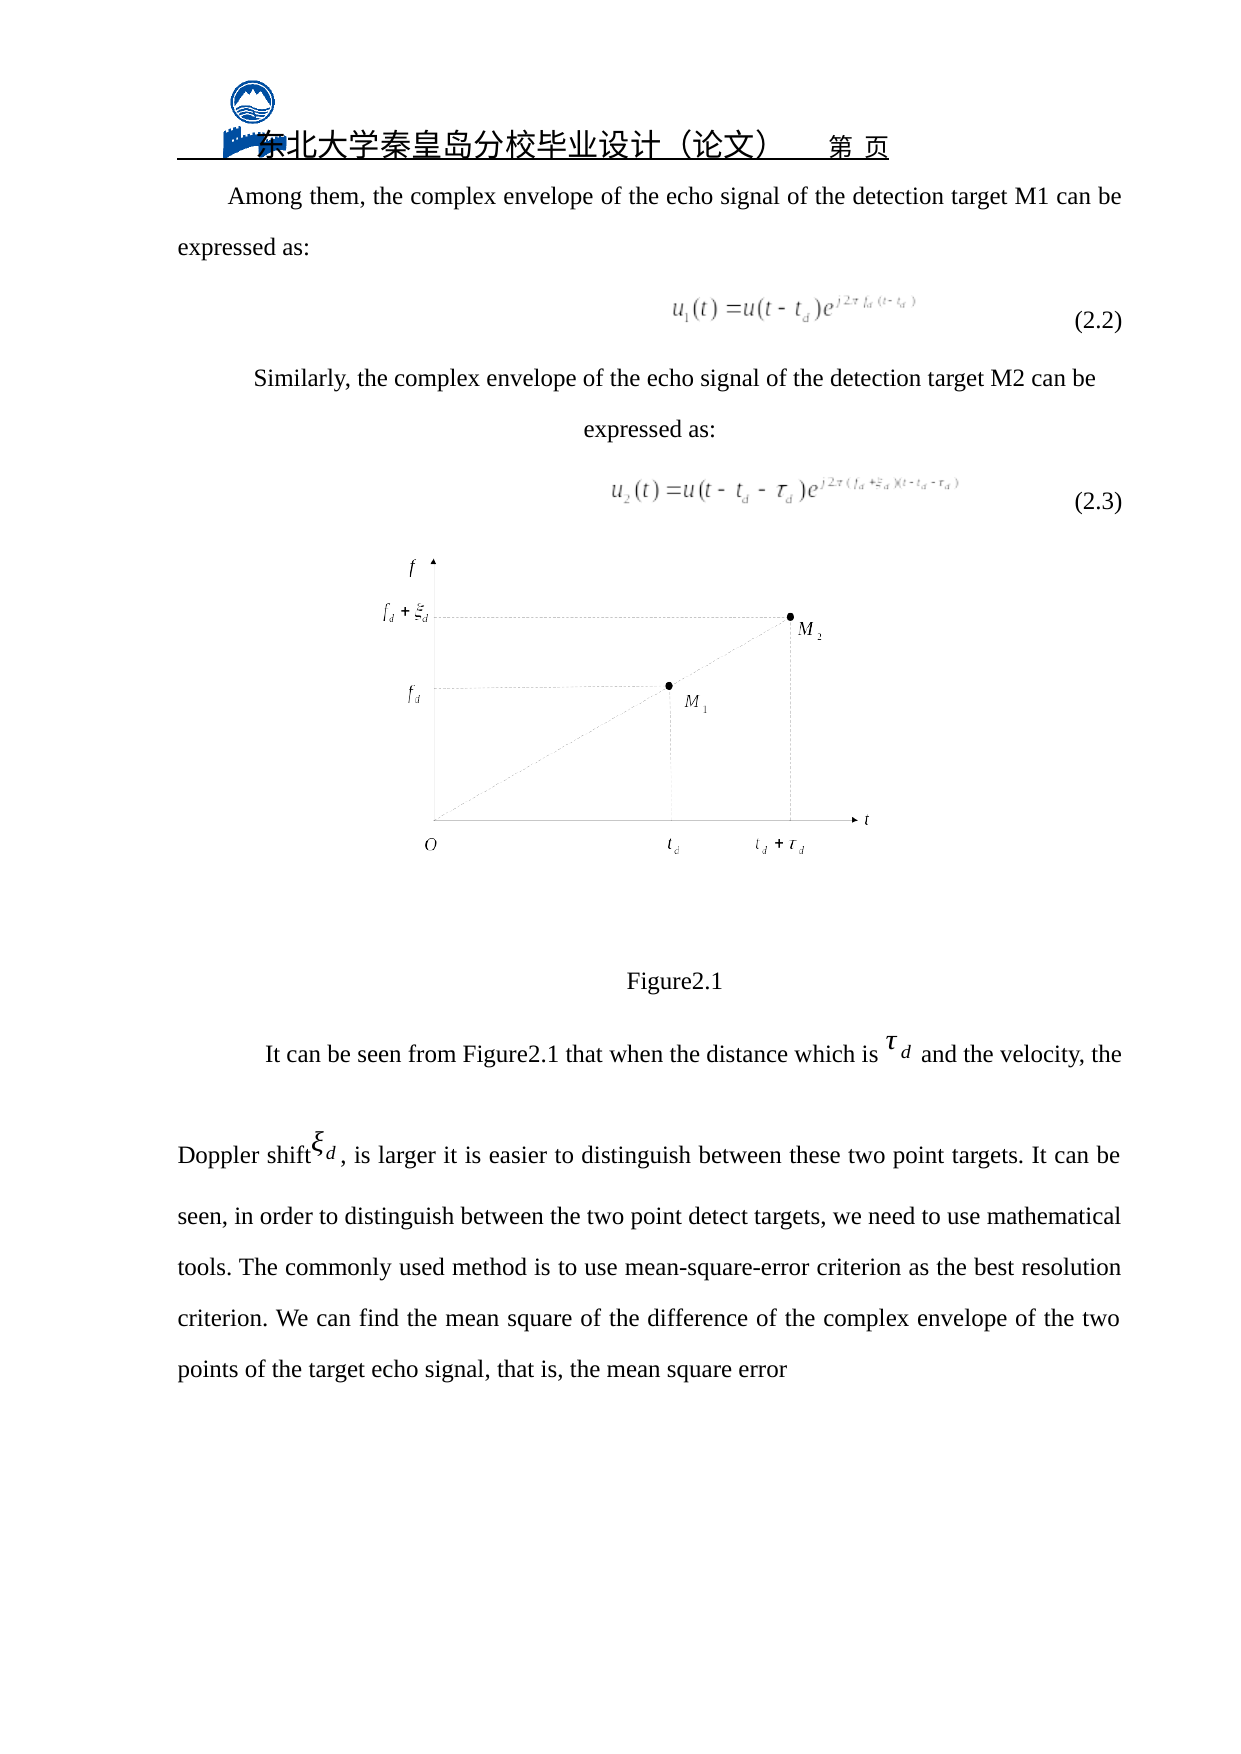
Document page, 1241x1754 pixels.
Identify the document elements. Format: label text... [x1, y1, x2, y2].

text (2.2) [177, 278, 1122, 346]
text Figure2.1 [177, 963, 1122, 997]
text Among them, the complex envelope of the echo signal of the detection target M1 can be expressed as: [177, 178, 1122, 263]
text (2.3) [177, 459, 1122, 527]
text It can be seen from Figure2.1 that when the distance which is and the velocity, the Doppler shift, is larger it is easier to distinguish between these two point targets. It can be seen, in order to distinguish between the two point detect targets, we need to use mathematical tools. The commonly used method is to use mean-square-error criterion as the best resolution criterion. We can find the mean square of the difference of the complex envelope of the two points of the target echo signal, that is, the mean square error [177, 1012, 1122, 1385]
picture [214, 79, 292, 158]
text Similarly, the complex envelope of the echo signal of the detection target M2 can be expressed as: [177, 360, 1122, 445]
